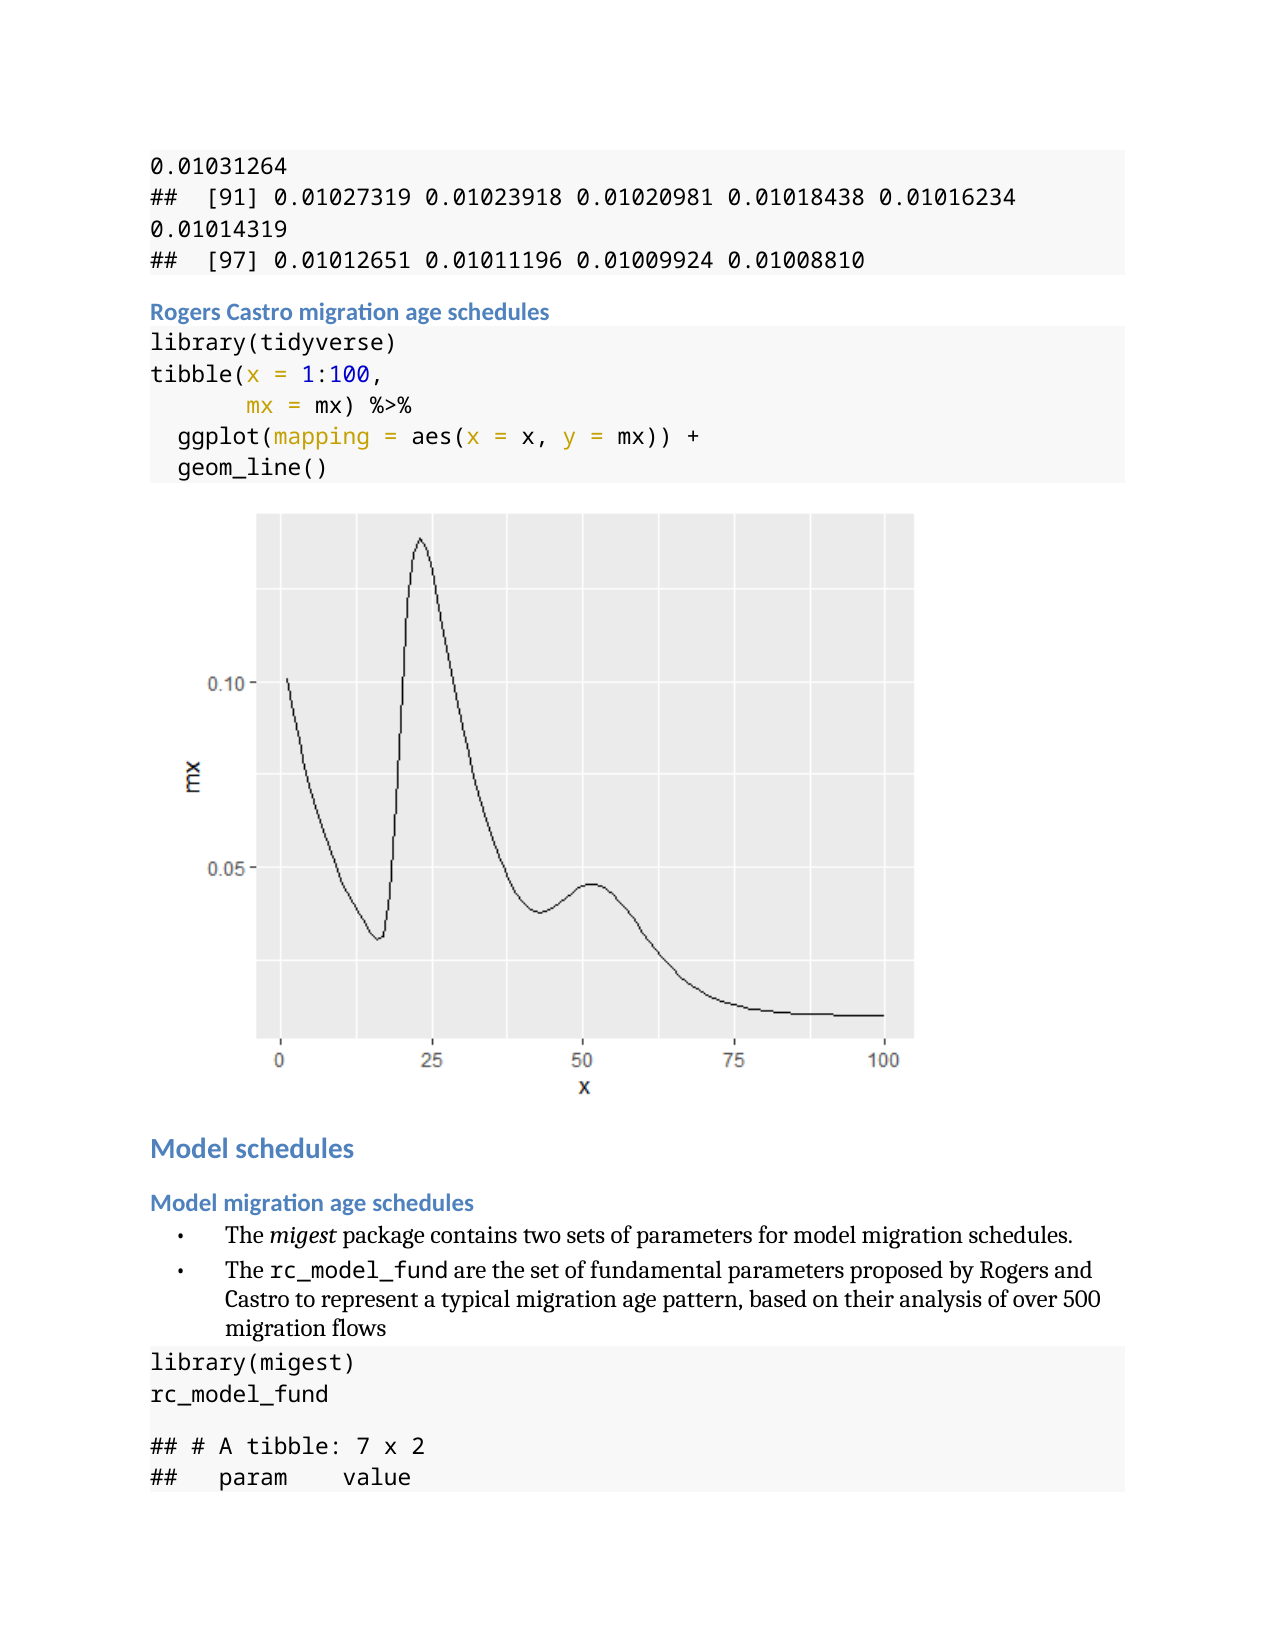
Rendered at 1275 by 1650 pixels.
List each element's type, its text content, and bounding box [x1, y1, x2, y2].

subtitle Model schedules [150, 1131, 1125, 1166]
subtitle Model migration age schedules [150, 1187, 1125, 1218]
picture [168, 503, 927, 1110]
list The migest package contains two sets of parameters for model migration schedules. [175, 1221, 1125, 1250]
text library(migest) rc_model_fund [329, 1346, 1125, 1409]
list The rc_model_fund are the set of fundamental parameters proposed by Rogers and Castro to represent a typical migration age pattern, based on their analysis of over 500 migration flows [175, 1254, 1125, 1343]
text library(tidyverse) tibble(x = 1:100, mx = mx) %>% ggplot(mapping = aes(x = x, y = mx)) + geom_line() [329, 326, 1125, 483]
subtitle Rogers Castro migration age schedules [150, 296, 1125, 326]
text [150, 1430, 1125, 1492]
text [150, 150, 1125, 275]
